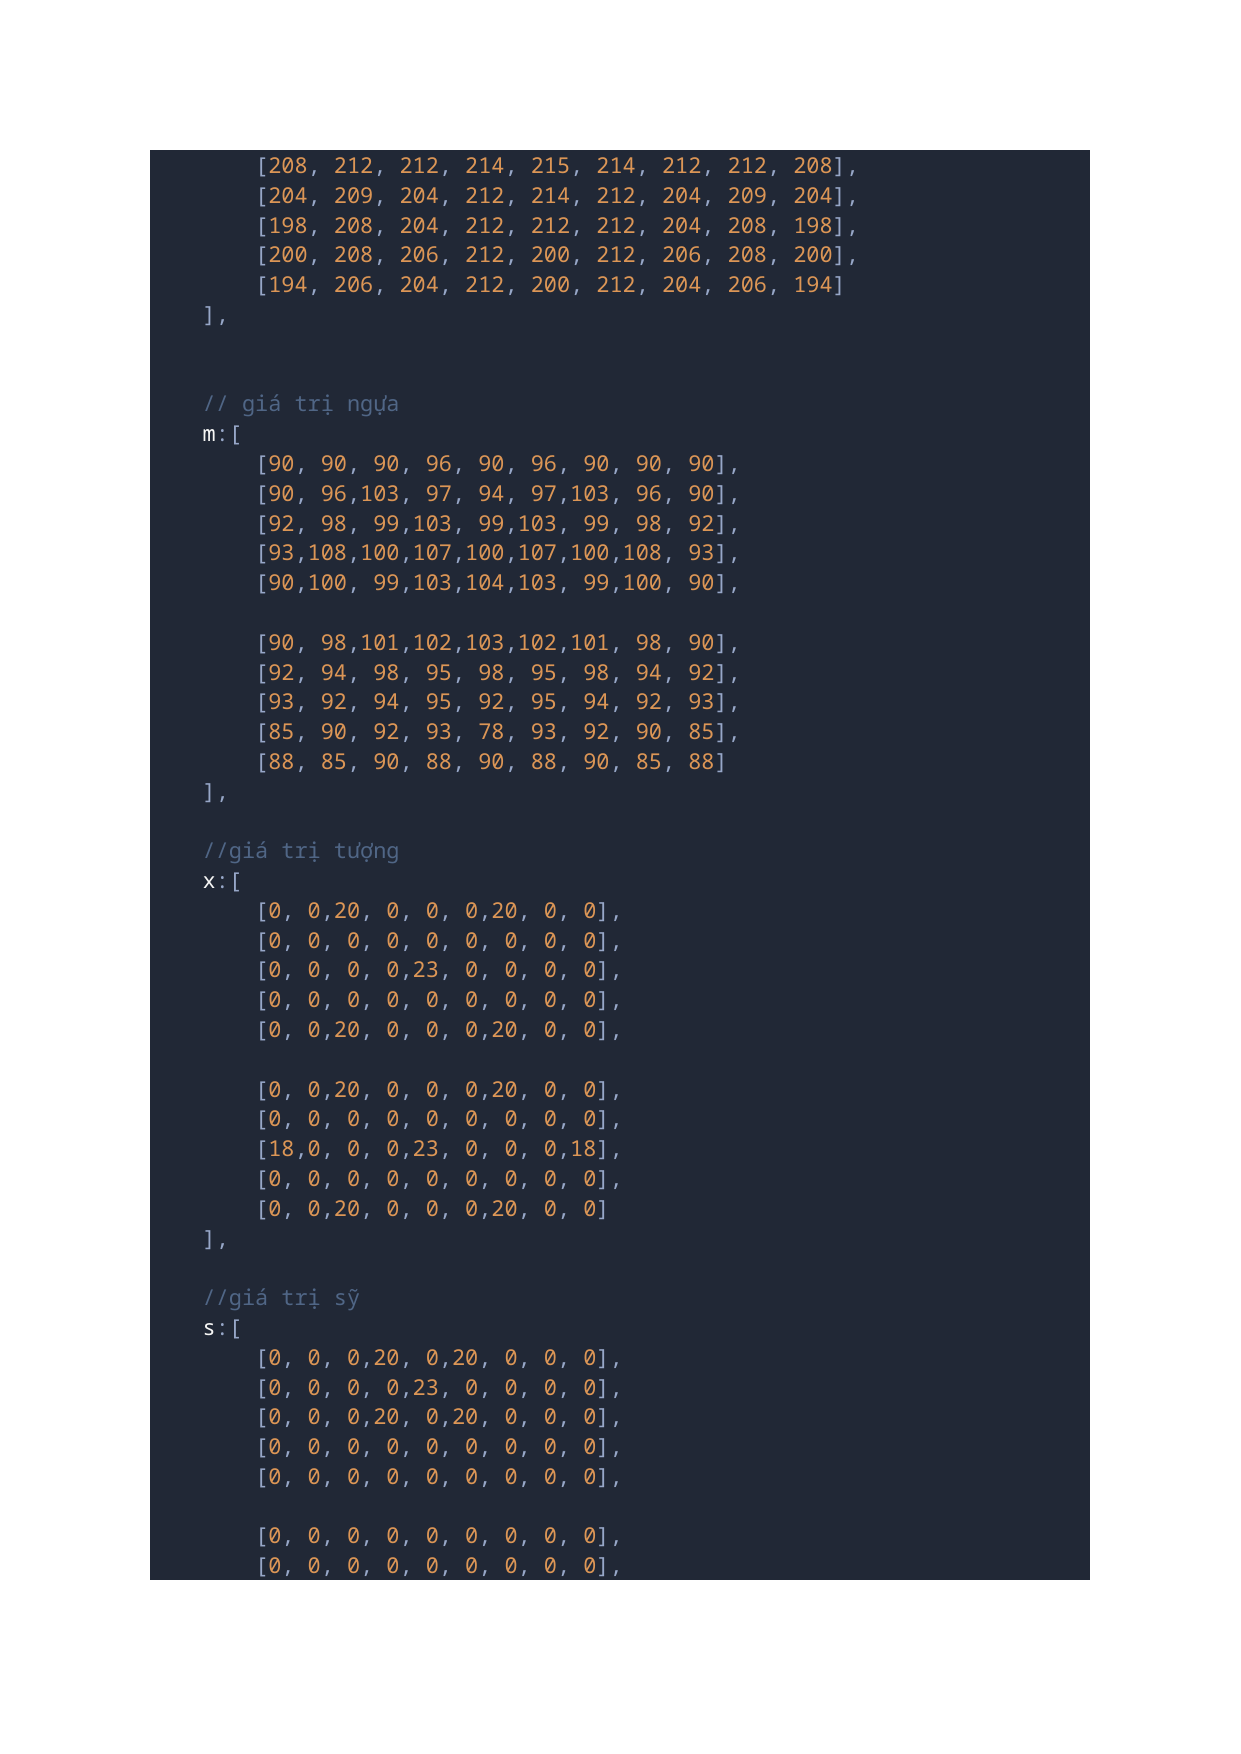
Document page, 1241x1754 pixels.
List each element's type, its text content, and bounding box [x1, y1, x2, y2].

text [0, 0, 0,20, 0,20, 0, 0, 0], [150, 1342, 1090, 1371]
text m:[ [150, 418, 1090, 448]
text [0, 0, 0, 0,23, 0, 0, 0, 0], [150, 954, 1090, 984]
text s:[ [150, 1312, 1090, 1342]
text [0, 0, 0, 0, 0, 0, 0, 0, 0], [150, 1103, 1090, 1133]
text [0, 0, 0, 0, 0, 0, 0, 0, 0], [150, 1163, 1090, 1193]
text [200, 208, 206, 212, 200, 212, 206, 208, 200], [150, 239, 1090, 269]
text [93, 92, 94, 95, 92, 95, 94, 92, 93], [150, 686, 1090, 716]
text x:[ [150, 865, 1090, 895]
text [90, 98,101,102,103,102,101, 98, 90], [150, 627, 1090, 656]
text ], [150, 1222, 1090, 1252]
text [0, 0, 0, 0,23, 0, 0, 0, 0], [150, 1371, 1090, 1401]
text [88, 85, 90, 88, 90, 88, 90, 85, 88] [150, 746, 1090, 776]
text [0, 0, 0, 0, 0, 0, 0, 0, 0], [150, 1461, 1090, 1491]
text ], [150, 776, 1090, 805]
text [93,108,100,107,100,107,100,108, 93], [150, 537, 1090, 567]
text [194, 206, 204, 212, 200, 212, 204, 206, 194] [150, 269, 1090, 299]
text [92, 98, 99,103, 99,103, 99, 98, 92], [150, 507, 1090, 537]
text [90,100, 99,103,104,103, 99,100, 90], [150, 567, 1090, 597]
text [0, 0,20, 0, 0, 0,20, 0, 0], [150, 895, 1090, 924]
text [85, 90, 92, 93, 78, 93, 92, 90, 85], [150, 716, 1090, 746]
text //giá trị tượng [150, 835, 1090, 865]
text [0, 0, 0, 0, 0, 0, 0, 0, 0], [150, 1550, 1090, 1580]
text [208, 212, 212, 214, 215, 214, 212, 212, 208], [150, 150, 1090, 180]
text [0, 0,20, 0, 0, 0,20, 0, 0], [150, 1073, 1090, 1103]
text [0, 0, 0,20, 0,20, 0, 0, 0], [150, 1401, 1090, 1431]
text [0, 0,20, 0, 0, 0,20, 0, 0] [150, 1193, 1090, 1222]
text [0, 0, 0, 0, 0, 0, 0, 0, 0], [150, 1431, 1090, 1461]
text [198, 208, 204, 212, 212, 212, 204, 208, 198], [150, 209, 1090, 239]
text [92, 94, 98, 95, 98, 95, 98, 94, 92], [150, 656, 1090, 686]
text [0, 0, 0, 0, 0, 0, 0, 0, 0], [150, 1520, 1090, 1550]
text [0, 0, 0, 0, 0, 0, 0, 0, 0], [150, 924, 1090, 954]
text [204, 209, 204, 212, 214, 212, 204, 209, 204], [150, 180, 1090, 209]
text [0, 0, 0, 0, 0, 0, 0, 0, 0], [150, 984, 1090, 1014]
text [90, 96,103, 97, 94, 97,103, 96, 90], [150, 478, 1090, 507]
text [90, 90, 90, 96, 90, 96, 90, 90, 90], [150, 448, 1090, 478]
text // giá trị ngựa [150, 388, 1090, 418]
text //giá trị sỹ [150, 1282, 1090, 1312]
text ], [150, 299, 1090, 329]
text [18,0, 0, 0,23, 0, 0, 0,18], [150, 1133, 1090, 1163]
text [0, 0,20, 0, 0, 0,20, 0, 0], [150, 1014, 1090, 1044]
